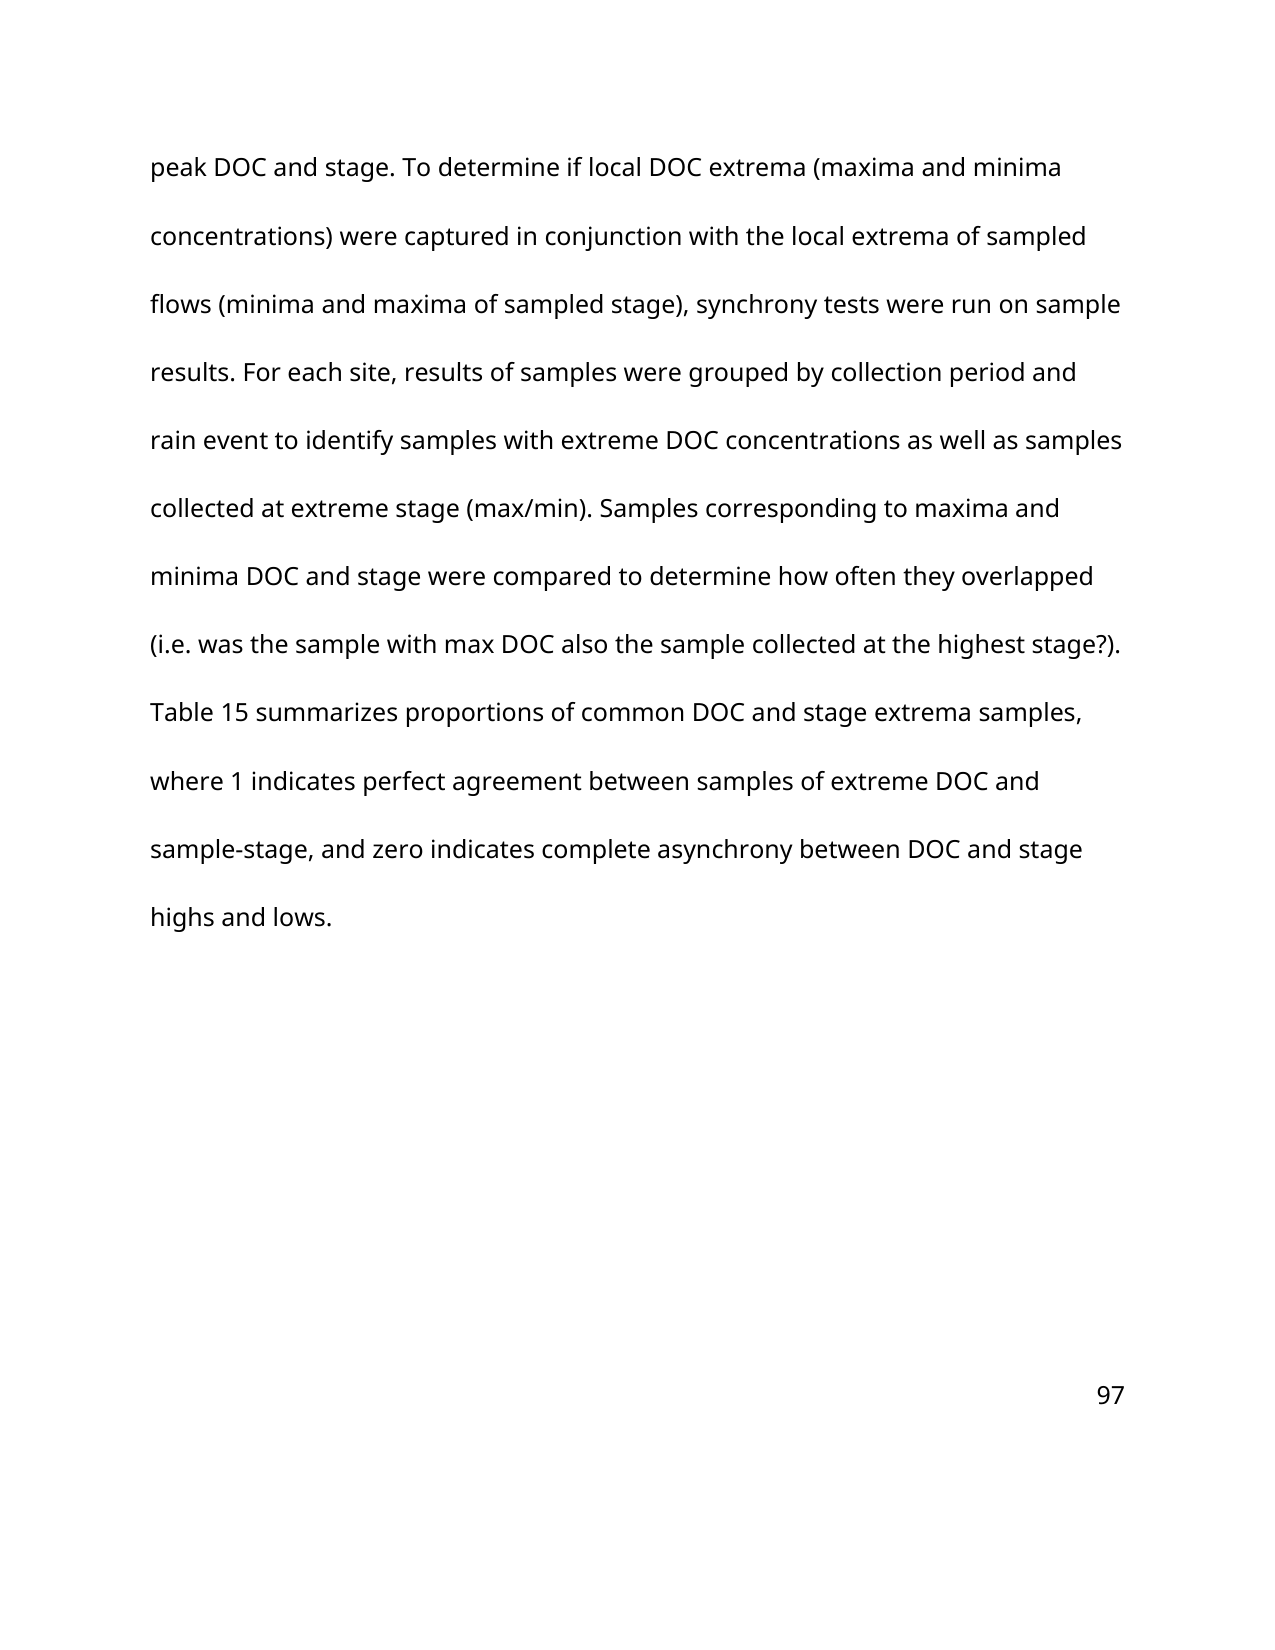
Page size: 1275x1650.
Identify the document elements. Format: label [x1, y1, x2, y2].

text [150, 150, 1125, 933]
